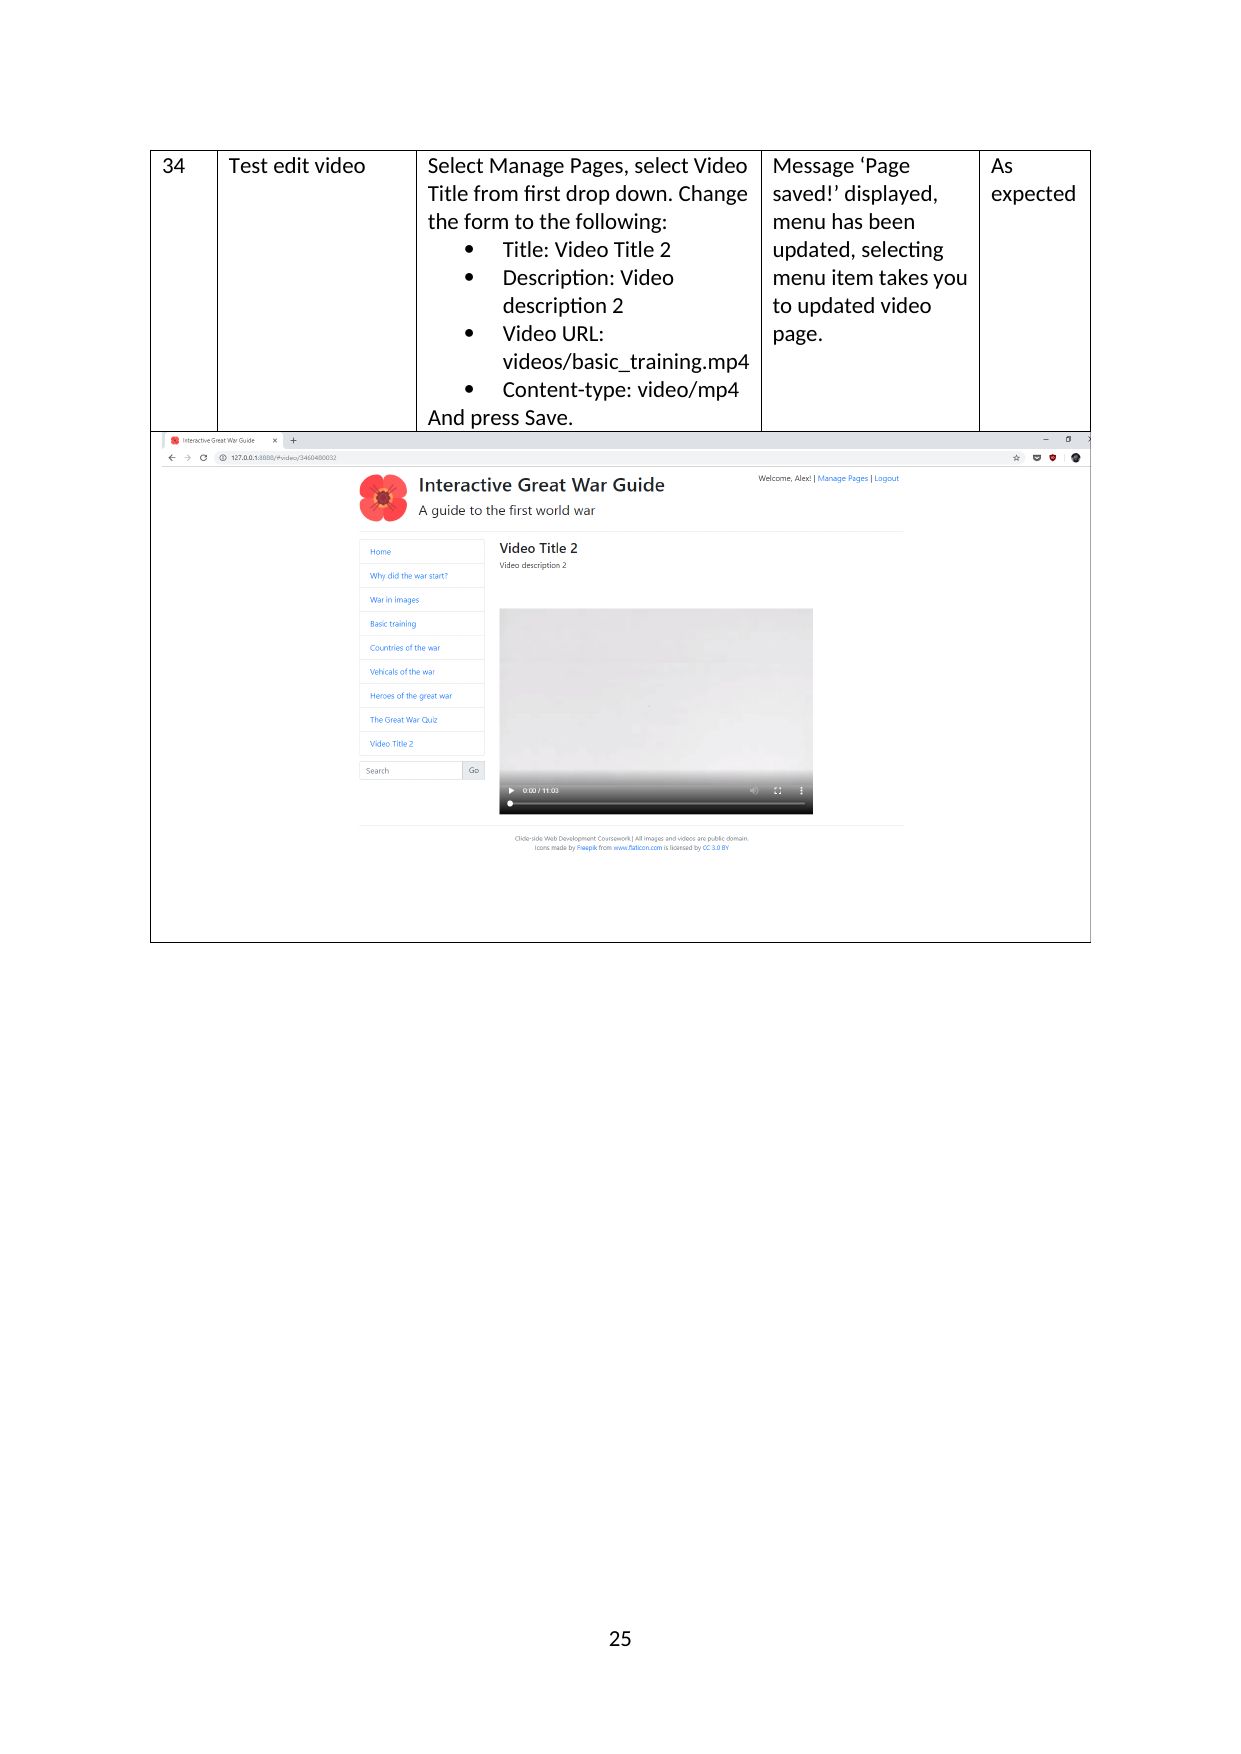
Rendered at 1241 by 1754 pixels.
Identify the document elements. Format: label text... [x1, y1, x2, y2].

table_header Select Manage Pages, select Video Title from first drop down. Change the form to the following: Title: Video Title 2 Description: Video description 2 Video URL: videos/basic_training.mp4 Content-type: video/mp4 And press Save. [417, 151, 761, 431]
table_header Test edit video [218, 151, 416, 431]
table_header 34 [151, 151, 217, 431]
table_header As expected [980, 151, 1090, 431]
table_cell [151, 432, 161, 942]
table_header Message ‘Page saved!’ displayed, menu has been updated, selecting menu item takes you to updated video page. [762, 151, 979, 431]
picture [161, 432, 1091, 942]
